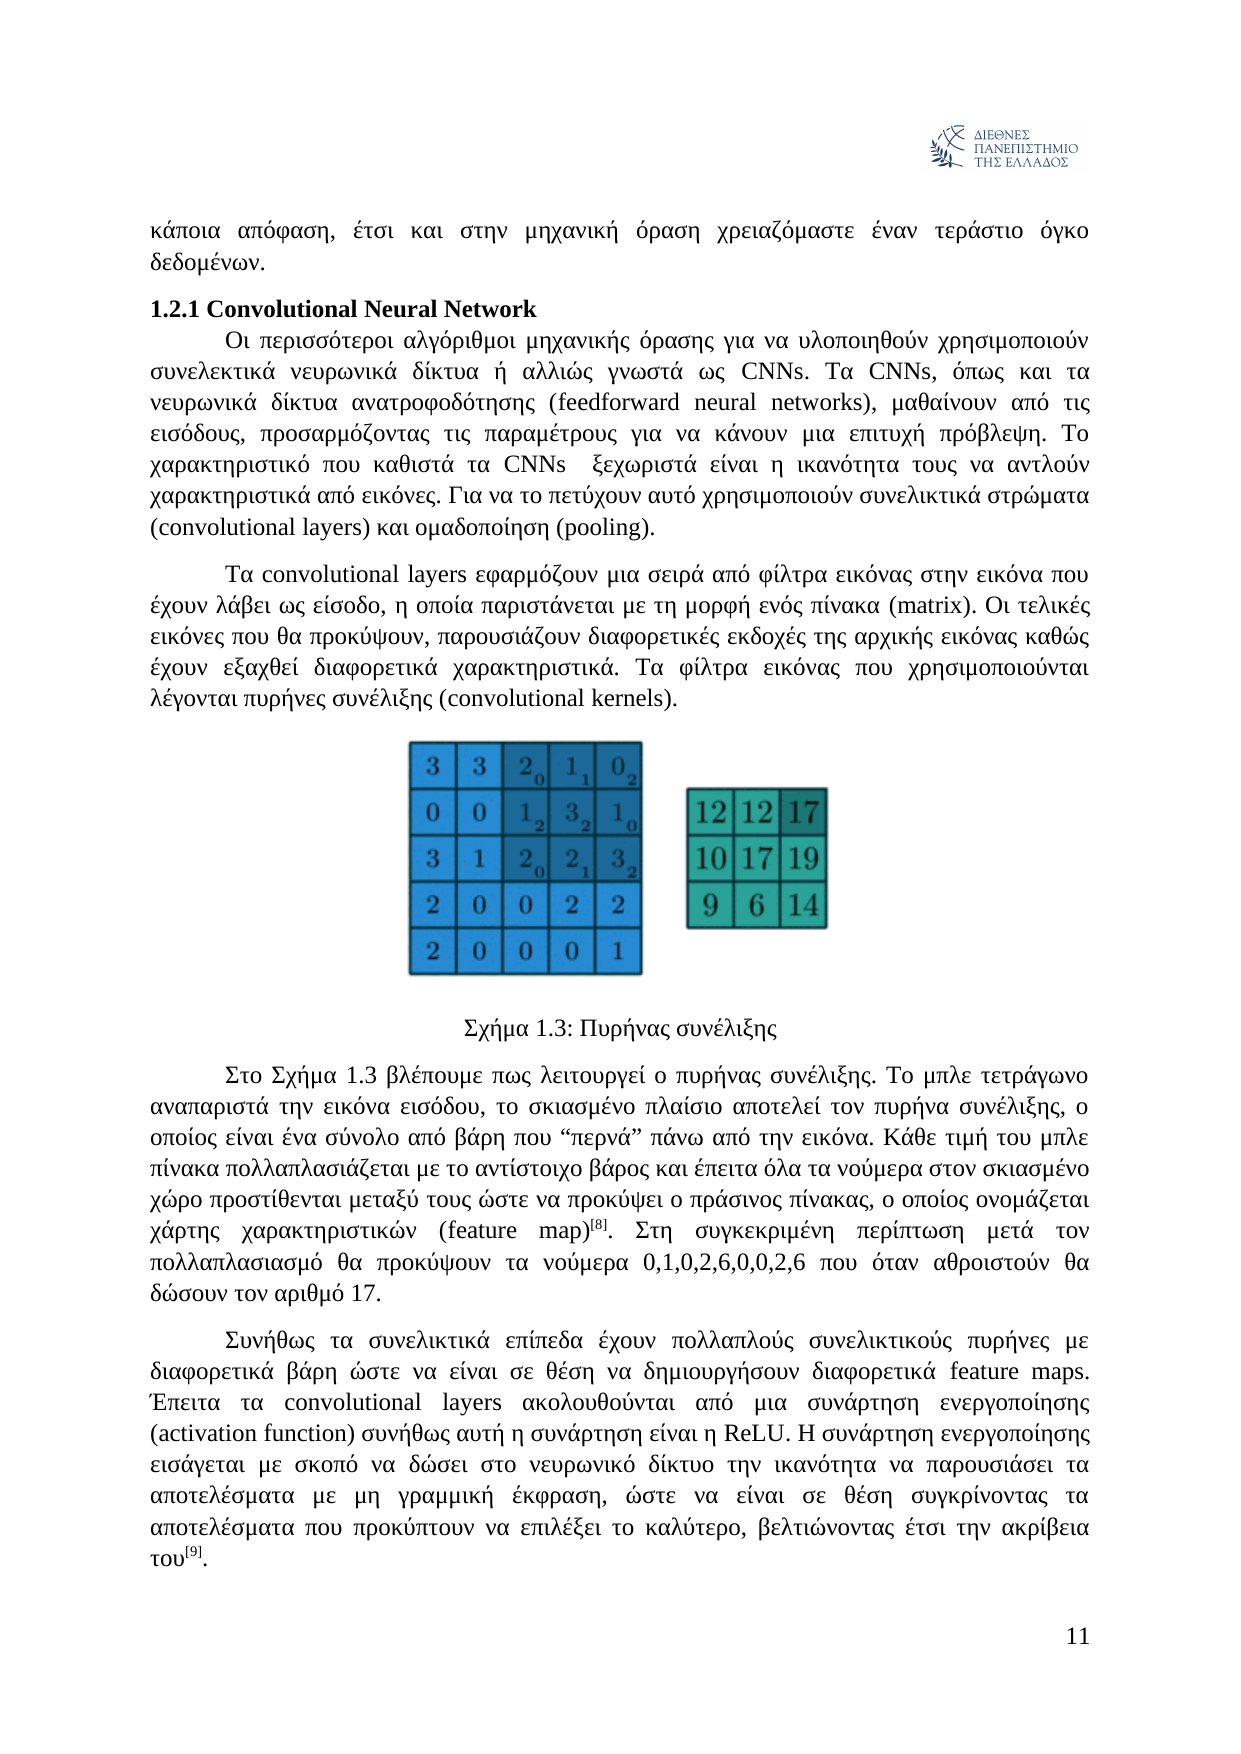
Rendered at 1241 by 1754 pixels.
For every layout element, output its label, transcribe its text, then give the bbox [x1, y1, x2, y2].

picture [397, 731, 843, 994]
text Συνήθως τα συνελικτικά επίπεδα έχουν πολλαπλούς συνελικτικούς πυρήνες με διαφορετικά βάρη ώστε να είναι σε θέση να δημιουργήσουν διαφορετικά feature maps. Έπειτα τα convolutional layers ακολουθούνται από μια συνάρτηση ενεργοποίησης (activation function) συνήθως αυτή η συνάρτηση είναι η ReLU. Η συνάρτηση ενεργοποίησης εισάγεται με σκοπό να δώσει στο νευρωνικό δίκτυο την ικανότητα να παρουσιάσει τα αποτελέσματα με μη γραμμική έκφραση, ώστε να είναι σε θέση συγκρίνοντας τα αποτελέσματα που προκύπτουν να επιλέξει το καλύτερο, βελτιώνοντας έτσι την ακρίβεια του[9]. [150, 1325, 1090, 1571]
text Τα convolutional layers εφαρμόζουν μια σειρά από φίλτρα εικόνας στην εικόνα που έχουν λάβει ως είσοδο, η οποία παριστάνεται με τη μορφή ενός πίνακα (matrix). Οι τελικές εικόνες που θα προκύψουν, παρουσιάζουν διαφορετικές εκδοχές της αρχικής εικόνας καθώς έχουν εξαχθεί διαφορετικά χαρακτηριστικά. Τα φίλτρα εικόνας που χρησιμοποιούνται λέγονται πυρήνες συνέλιξης (convolutional kernels). [150, 559, 1090, 712]
subtitle 1.2.1 Convolutional Neural Network [150, 294, 1090, 323]
text Οι περισσότεροι αλγόριθμοι μηχανικής όρασης για να υλοποιηθούν χρησιμοποιούν συνελεκτικά νευρωνικά δίκτυα ή αλλιώς γνωστά ως CNNs. Τα CNNs, όπως και τα νευρωνικά δίκτυα ανατροφοδότησης (feedforward neural networks), μαθαίνουν από τις εισόδους, προσαρμόζοντας τις παραμέτρους για να κάνουν μια επιτυχή πρόβλεψη. Το χαρακτηριστικό που καθιστά τα CNNs ξεχωριστά είναι η ικανότητα τους να αντλούν χαρακτηριστικά από εικόνες. Για να το πετύχουν αυτό χρησιμοποιούν συνελικτικά στρώματα (convolutional layers) και ομαδοποίηση (pooling). [150, 325, 1090, 540]
text Σχήμα 1.3: Πυρήνας συνέλιξης [150, 1013, 1090, 1041]
text Στο Σχήμα 1.3 βλέπουμε πως λειτουργεί ο πυρήνας συνέλιξης. Το μπλε τετράγωνο αναπαριστά την εικόνα εισόδου, το σκιασμένο πλαίσιο αποτελεί τον πυρήνα συνέλιξης, ο οποίος είναι ένα σύνολο από βάρη που “περνά” πάνω από την εικόνα. Κάθε τιμή του μπλε πίνακα πολλαπλασιάζεται με το αντίστοιχο βάρος και έπειτα όλα τα νούμερα στον σκιασμένο χώρο προστίθενται μεταξύ τους ώστε να προκύψει ο πράσινος πίνακας, ο οποίος ονομάζεται χάρτης χαρακτηριστικών (feature map)[8]. Στη συγκεκριμένη περίπτωση μετά τον πολλαπλασιασμό θα προκύψουν τα νούμερα 0,1,0,2,6,0,0,2,6 που όταν αθροιστούν θα δώσουν τον αριθμό 17. [150, 1060, 1090, 1306]
picture [917, 120, 1091, 174]
